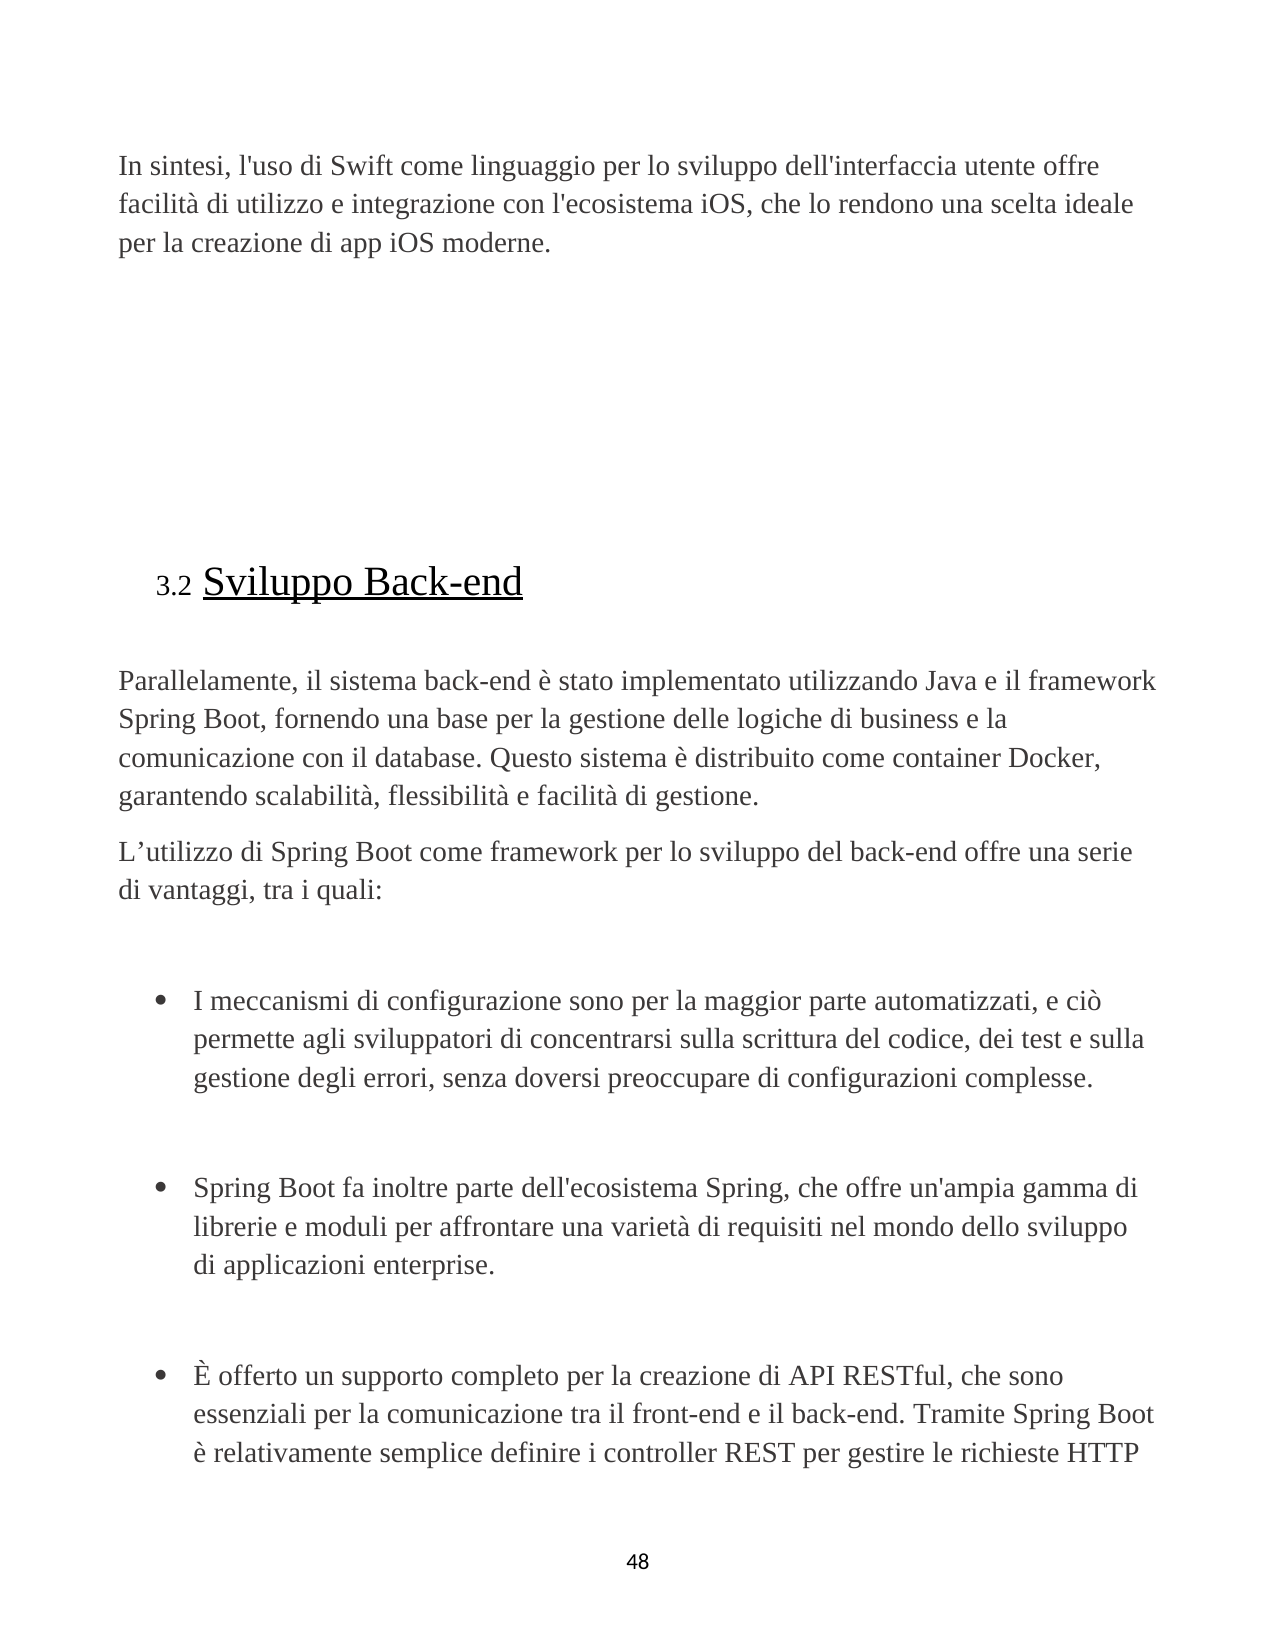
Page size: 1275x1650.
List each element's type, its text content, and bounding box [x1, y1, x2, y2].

text In sintesi, l'uso di Swift come linguaggio per lo sviluppo dell'interfaccia utente offre facilità di utilizzo e integrazione con l'ecosistema iOS, che lo rendono una scelta ideale per la creazione di app iOS moderne. [118, 148, 1157, 258]
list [156, 1358, 1157, 1468]
subtitle Sviluppo Back-end [156, 556, 1157, 604]
text Parallelamente, il sistema back-end è stato implementato utilizzando Java e il framework Spring Boot, fornendo una base per la gestione delle logiche di business e la comunicazione con il database. Questo sistema è distribuito come container Docker, garantendo scalabilità, flessibilità e facilità di gestione. [118, 663, 1157, 812]
list I meccanismi di configurazione sono per la maggior parte automatizzati, e ciò permette agli sviluppatori di concentrarsi sulla scrittura del codice, dei test e sulla gestione degli errori, senza doversi preoccupare di configurazioni complesse. [156, 983, 1157, 1093]
text L’utilizzo di Spring Boot come framework per lo sviluppo del back-end offre una serie di vantaggi, tra i quali: [118, 834, 1157, 906]
list Spring Boot fa inoltre parte dell'ecosistema Spring, che offre un'ampia gamma di librerie e moduli per affrontare una varietà di requisiti nel mondo dello sviluppo di applicazioni enterprise. [156, 1170, 1157, 1281]
